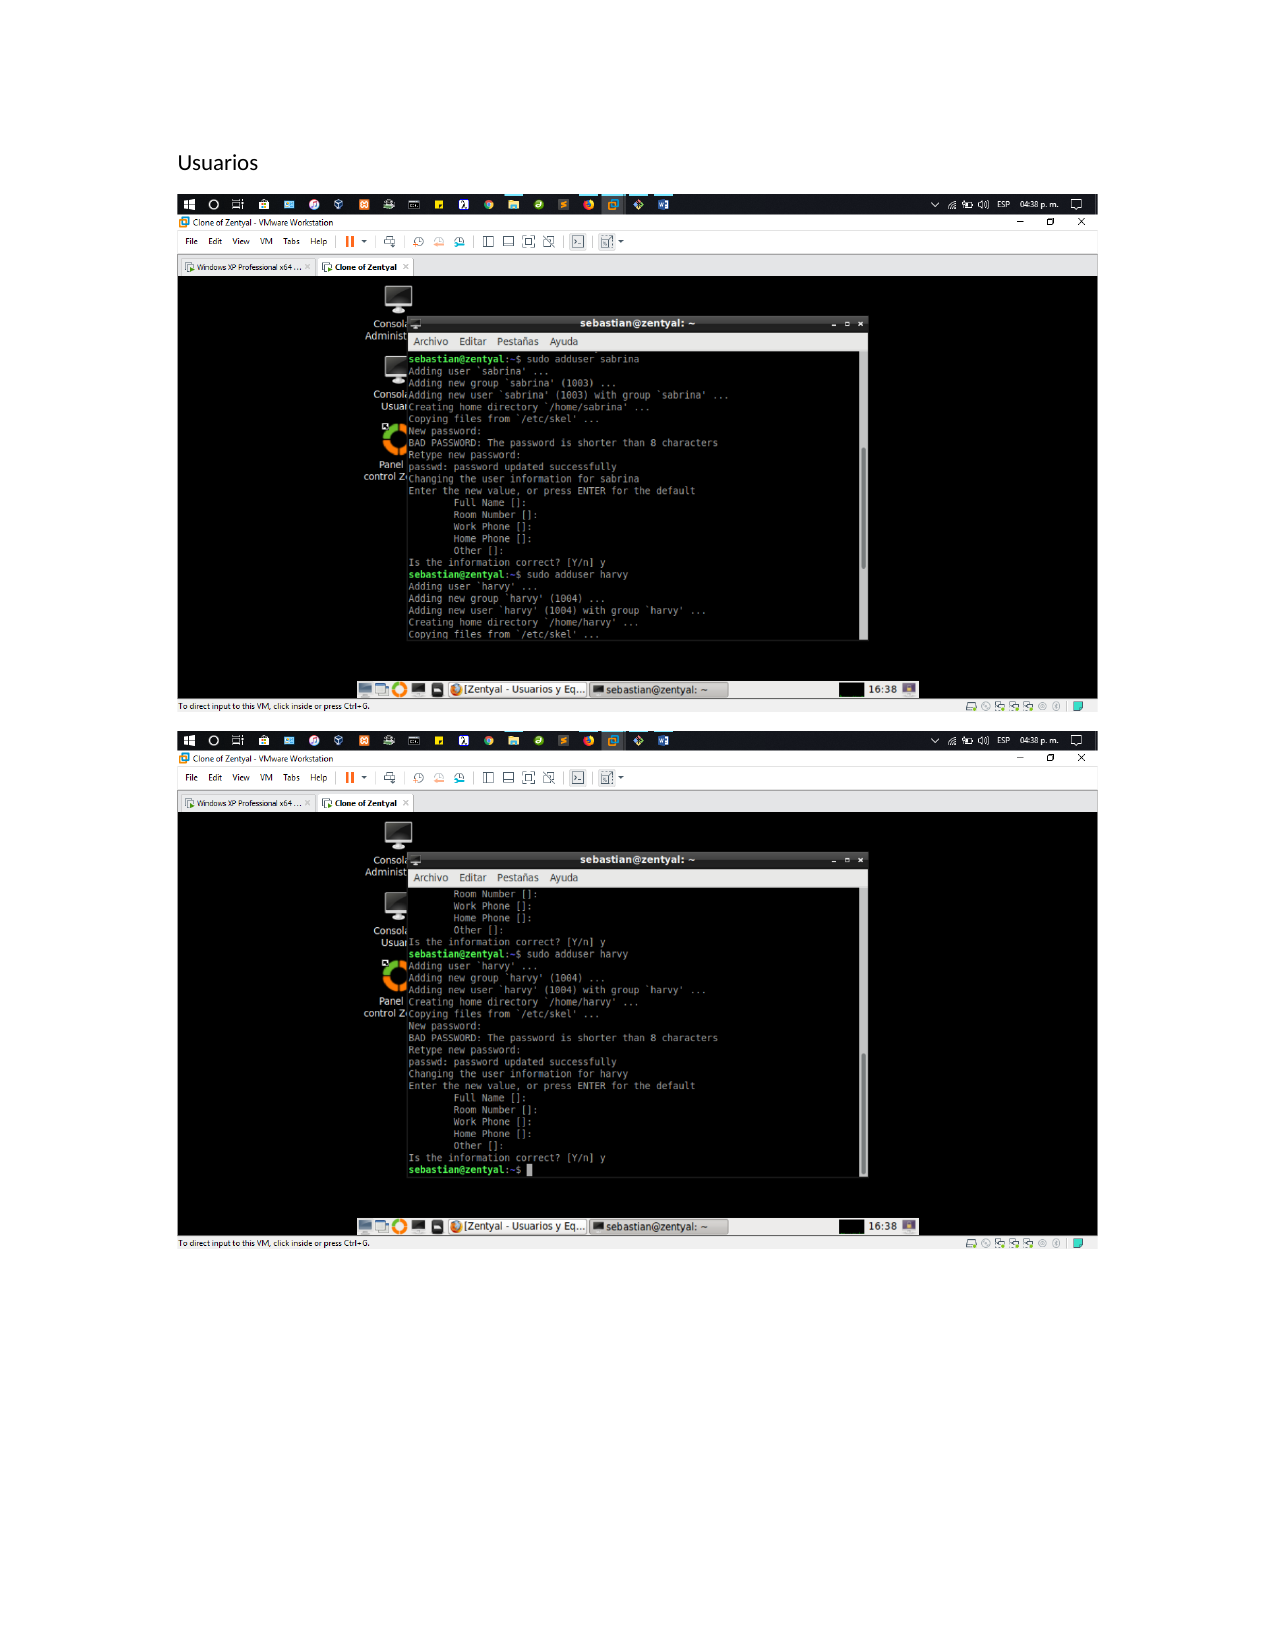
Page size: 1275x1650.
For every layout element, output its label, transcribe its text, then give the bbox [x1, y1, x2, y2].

text Usuarios [177, 148, 1098, 176]
picture [177, 194, 1098, 712]
picture [177, 731, 1098, 1249]
